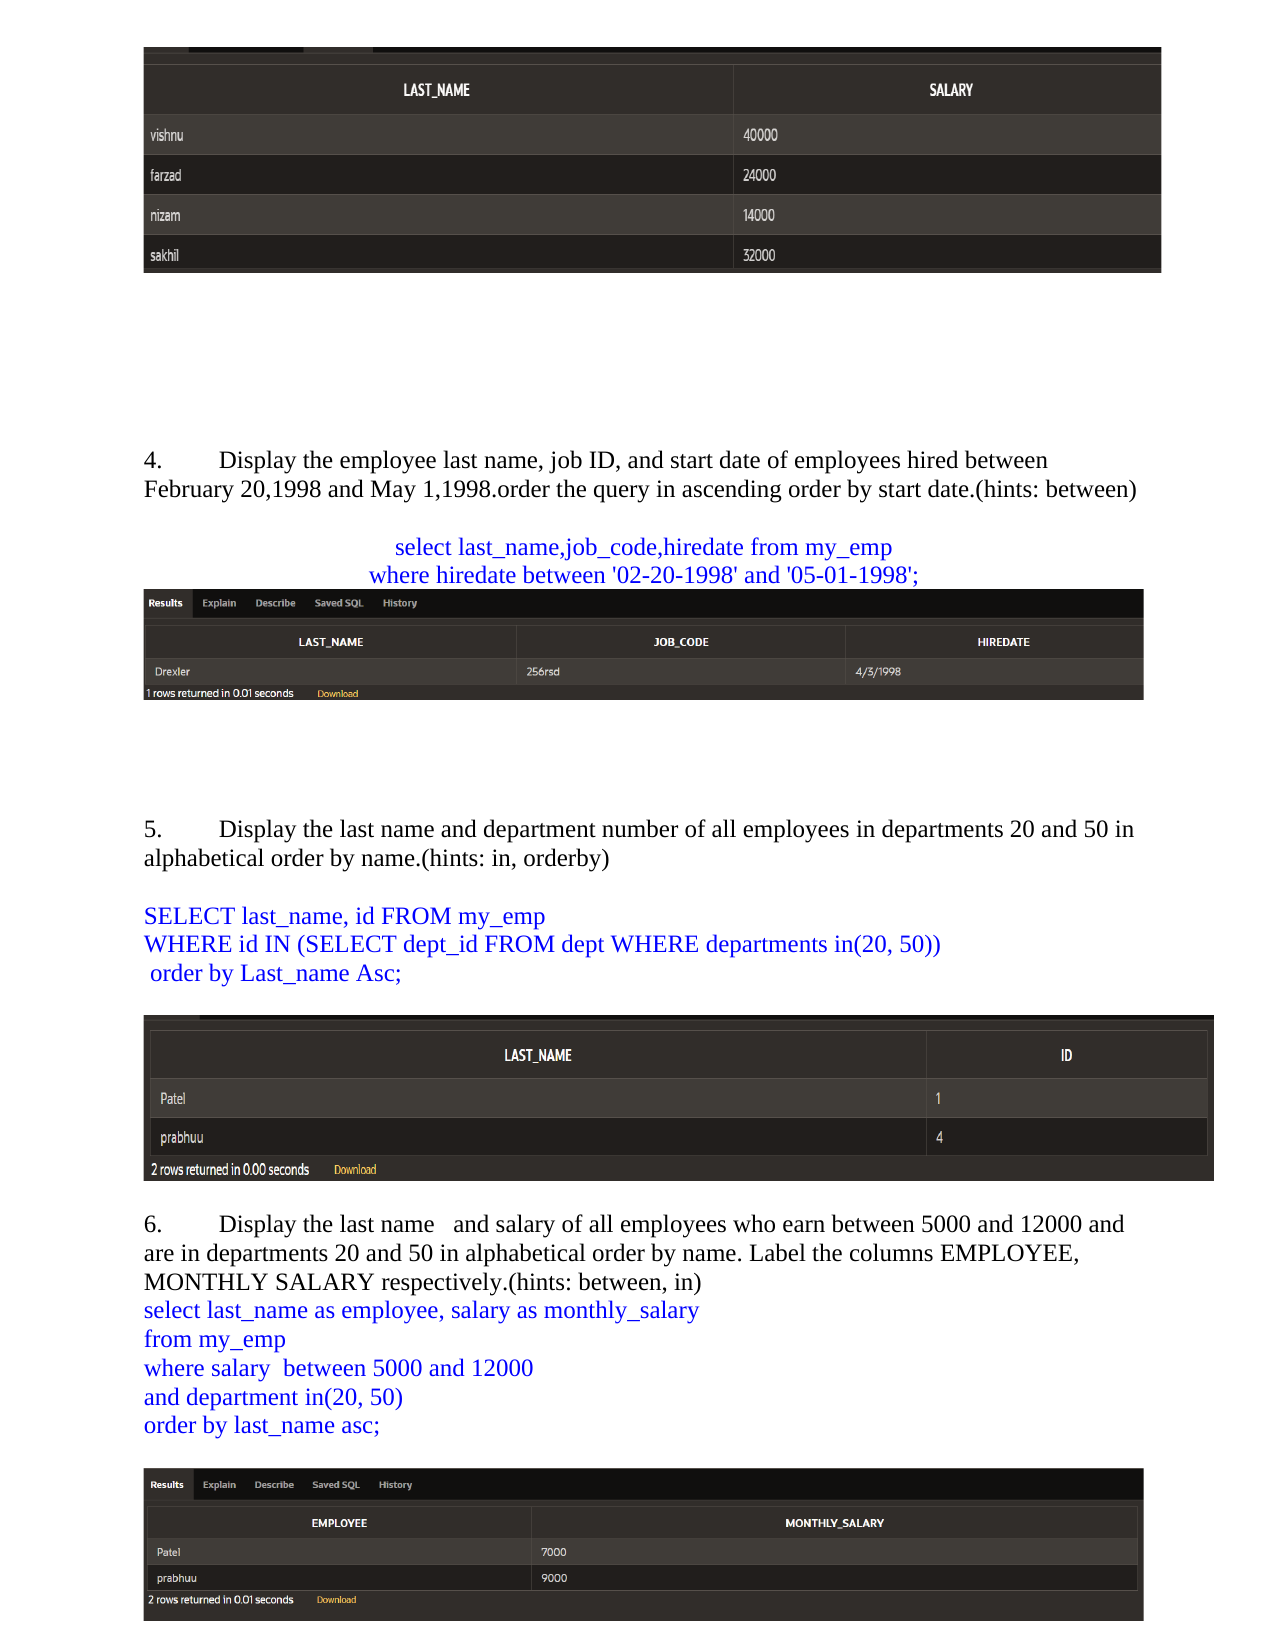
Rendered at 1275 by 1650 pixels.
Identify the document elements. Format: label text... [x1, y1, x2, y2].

text select last_name as employee, salary as monthly_salary [143, 1296, 1144, 1324]
text select last_name,job_code,hiredate from my_emp [143, 532, 1144, 560]
picture [143, 1468, 1144, 1621]
text order by Last_name Asc; [143, 958, 1144, 987]
text SELECT last_name, id FROM my_emp [143, 901, 1144, 929]
list Display the last name and salary of all employees who earn between 5000 and 12000 and are in departments 20 and 50 in alphabetical order by name. Label the columns EMPLOYEE, MONTHLY SALARY respectively.(hints: between, in) [143, 1209, 1144, 1296]
list Display the last name and department number of all employees in departments 20 and 50 in alphabetical order by name.(hints: in, orderby) [143, 814, 1144, 872]
text and department in(20, 50) [143, 1382, 1144, 1411]
text where salary between 5000 and 12000 [143, 1353, 1144, 1382]
picture [143, 589, 1144, 700]
picture [143, 1015, 1214, 1181]
text where hiredate between '02-20-1998' and '05-01-1998'; [143, 560, 1144, 589]
text from my_emp [143, 1324, 1144, 1353]
list Display the employee last name, job ID, and start date of employees hired between February 20,1998 and May 1,1998.order the query in ascending order by start date.(hints: between) [143, 445, 1144, 503]
text order by last_name asc; [143, 1411, 1144, 1439]
text WHERE id IN (SELECT dept_id FROM dept WHERE departments in(20, 50)) [143, 929, 1144, 958]
picture [143, 47, 1162, 273]
